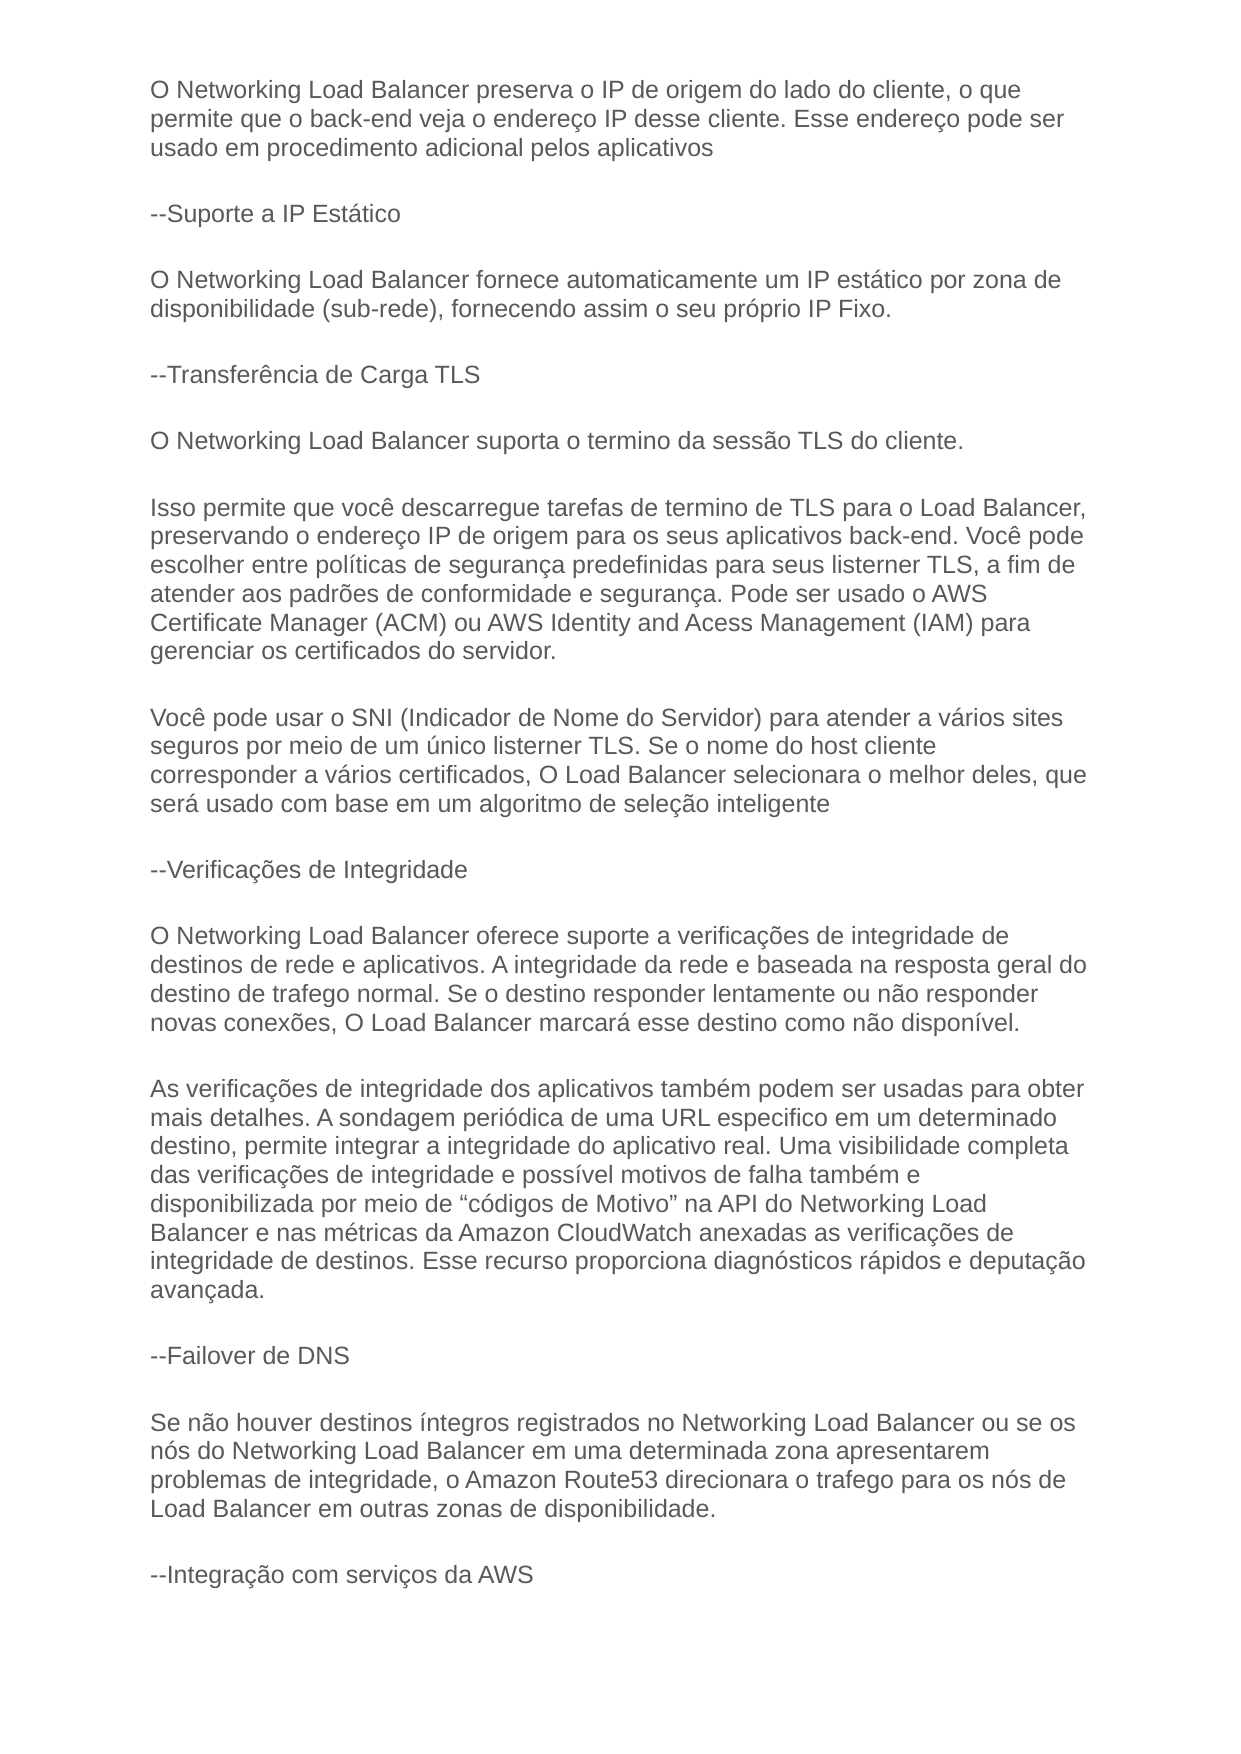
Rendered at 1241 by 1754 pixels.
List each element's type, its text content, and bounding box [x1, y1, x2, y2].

text Se não houver destinos íntegros registrados no Networking Load Balancer ou se os nós do Networking Load Balancer em uma determinada zona apresentarem problemas de integridade, o Amazon Route53 direcionara o trafego para os nós de Load Balancer em outras zonas de disponibilidade. [150, 1407, 1090, 1522]
text --Integração com serviços da AWS [150, 1560, 1090, 1589]
text As verificações de integridade dos aplicativos também podem ser usadas para obter mais detalhes. A sondagem periódica de uma URL especifico em um determinado destino, permite integrar a integridade do aplicativo real. Uma visibilidade completa das verificações de integridade e possível motivos de falha também e disponibilizada por meio de “códigos de Motivo” na API do Networking Load Balancer e nas métricas da Amazon CloudWatch anexadas as verificações de integridade de destinos. Esse recurso proporciona diagnósticos rápidos e deputação avançada. [150, 1074, 1090, 1304]
text --Verificações de Integridade [150, 855, 1090, 884]
text --Suporte a IP Estático [150, 199, 1090, 227]
text O Networking Load Balancer preserva o IP de origem do lado do cliente, o que permite que o back-end veja o endereço IP desse cliente. Esse endereço pode ser usado em procedimento adicional pelos aplicativos [150, 75, 1090, 161]
text Você pode usar o SNI (Indicador de Nome do Servidor) para atender a vários sites seguros por meio de um único listerner TLS. Se o nome do host cliente corresponder a vários certificados, O Load Balancer selecionara o melhor deles, que será usado com base em um algoritmo de seleção inteligente [150, 702, 1090, 817]
text O Networking Load Balancer fornece automaticamente um IP estático por zona de disponibilidade (sub-rede), fornecendo assim o seu próprio IP Fixo. [150, 265, 1090, 322]
text --Failover de DNS [150, 1341, 1090, 1370]
text O Networking Load Balancer oferece suporte a verificações de integridade de destinos de rede e aplicativos. A integridade da rede e baseada na resposta geral do destino de trafego normal. Se o destino responder lentamente ou não responder novas conexões, O Load Balancer marcará esse destino como não disponível. [150, 921, 1090, 1036]
text O Networking Load Balancer suporta o termino da sessão TLS do cliente. [150, 426, 1090, 455]
text Isso permite que você descarregue tarefas de termino de TLS para o Load Balancer, preservando o endereço IP de origem para os seus aplicativos back-end. Você pode escolher entre políticas de segurança predefinidas para seus listerner TLS, a fim de atender aos padrões de conformidade e segurança. Pode ser usado o AWS Certificate Manager (ACM) ou AWS Identity and Acess Management (IAM) para gerenciar os certificados do servidor. [150, 492, 1090, 665]
text --Transferência de Carga TLS [150, 360, 1090, 389]
